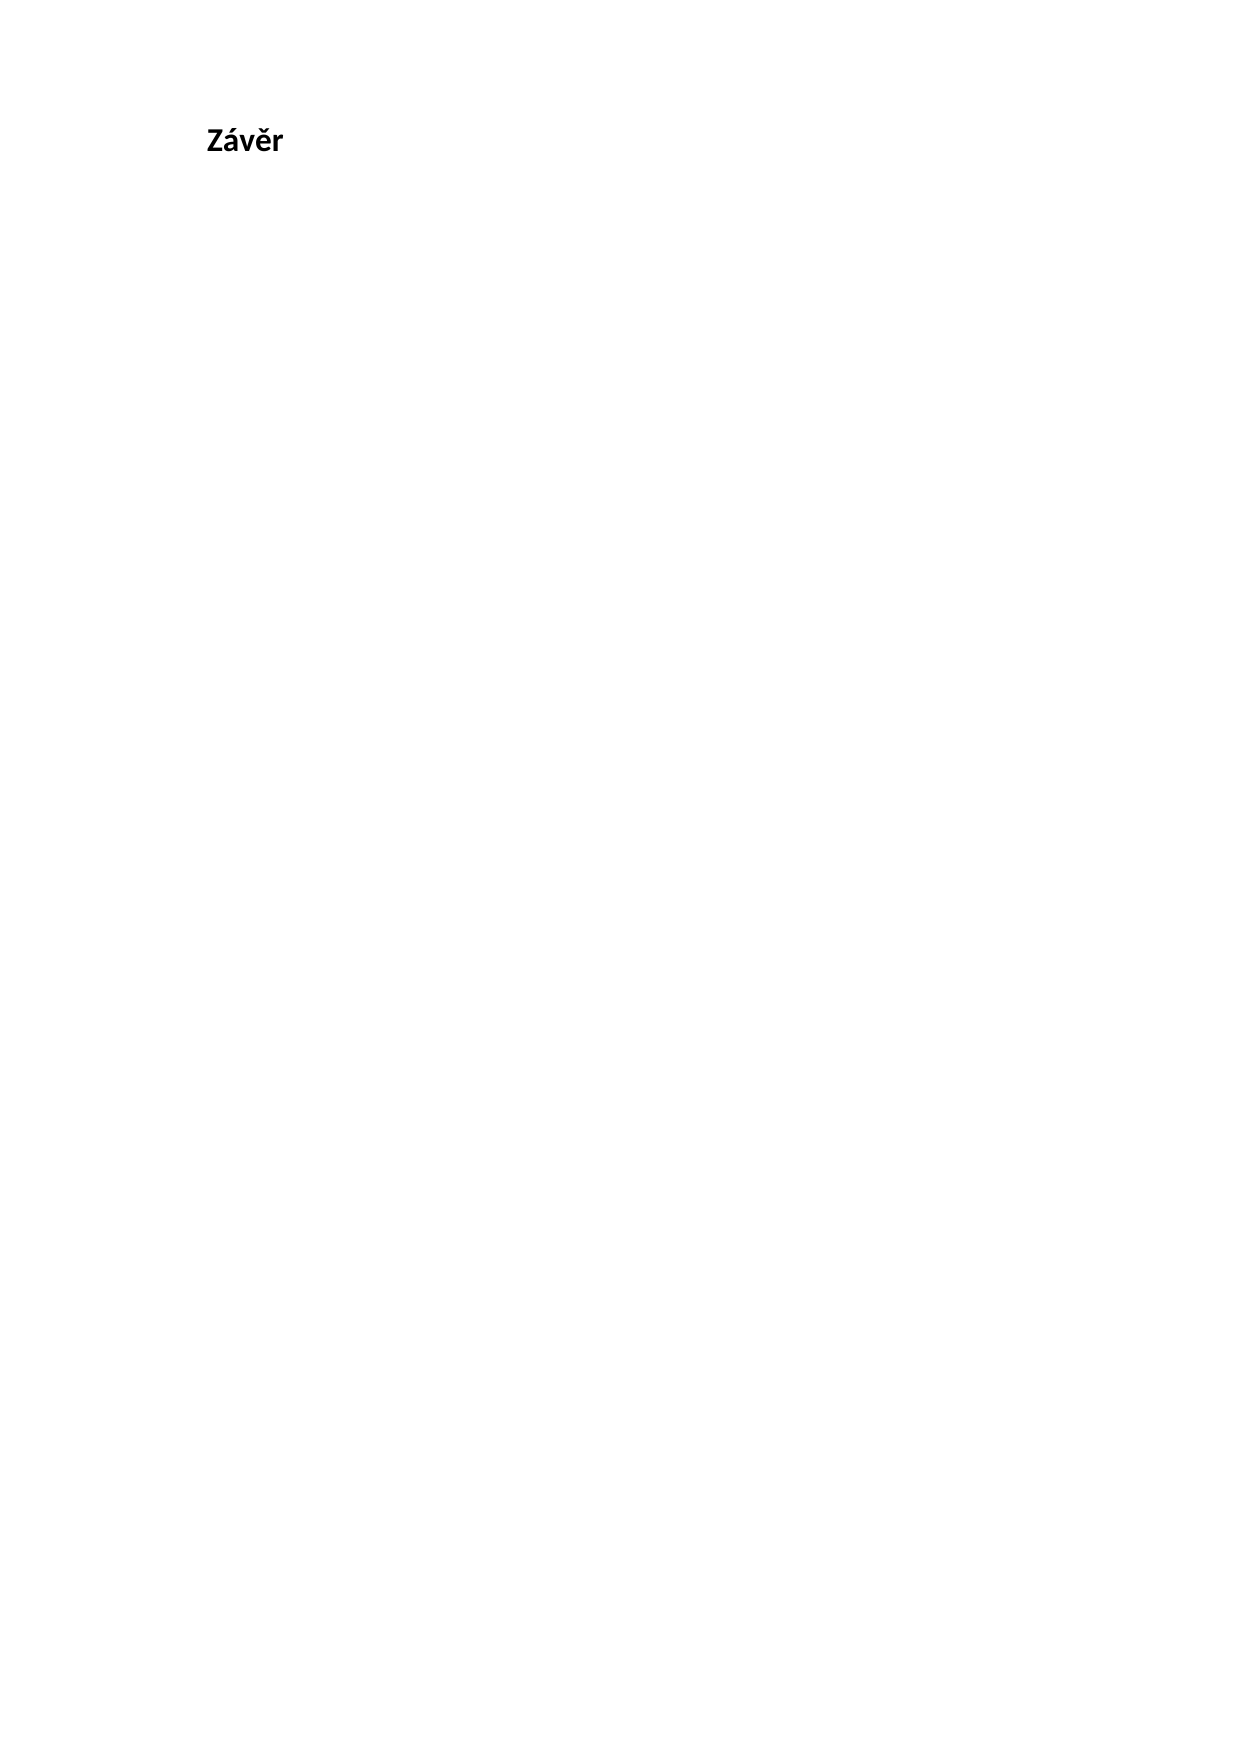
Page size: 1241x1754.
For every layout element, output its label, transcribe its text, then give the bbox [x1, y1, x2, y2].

subtitle Závěr [207, 119, 1122, 159]
